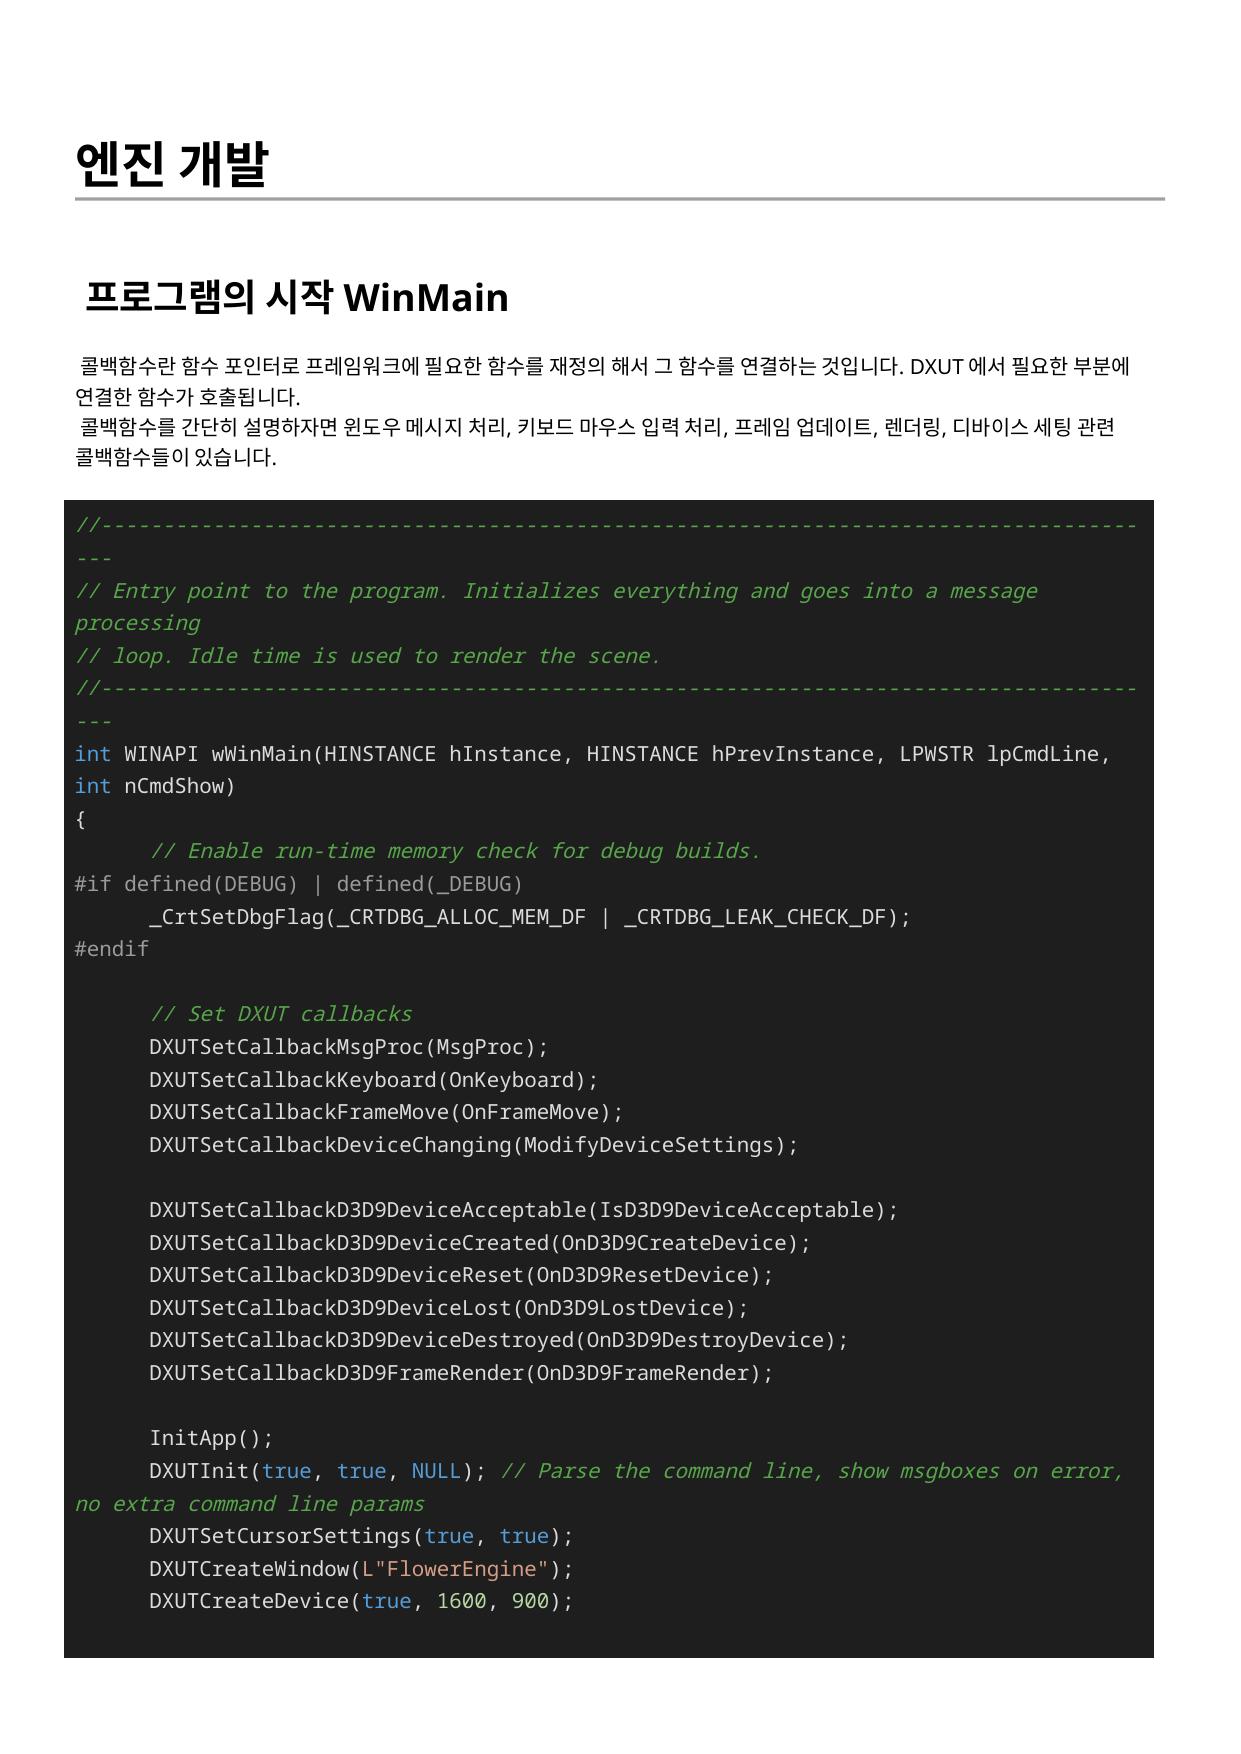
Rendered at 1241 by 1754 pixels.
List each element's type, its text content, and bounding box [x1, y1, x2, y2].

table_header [64, 500, 1154, 1658]
text 콜백함수란 함수 포인터로 프레임워크에 필요한 함수를 재정의 해서 그 함수를 연결하는 것입니다. DXUT에서 필요한 부분에 연결한 함수가 호출됩니다. [75, 350, 1165, 411]
subtitle 프로그램의 시작 WinMain [75, 267, 1165, 322]
text 콜백함수를 간단히 설명하자면 윈도우 메시지 처리, 키보드 마우스 입력 처리, 프레임 업데이트, 렌더링, 디바이스 세팅 관련 콜백함수들이 있습니다. [75, 411, 1165, 472]
subtitle 엔진 개발 [75, 125, 1165, 197]
